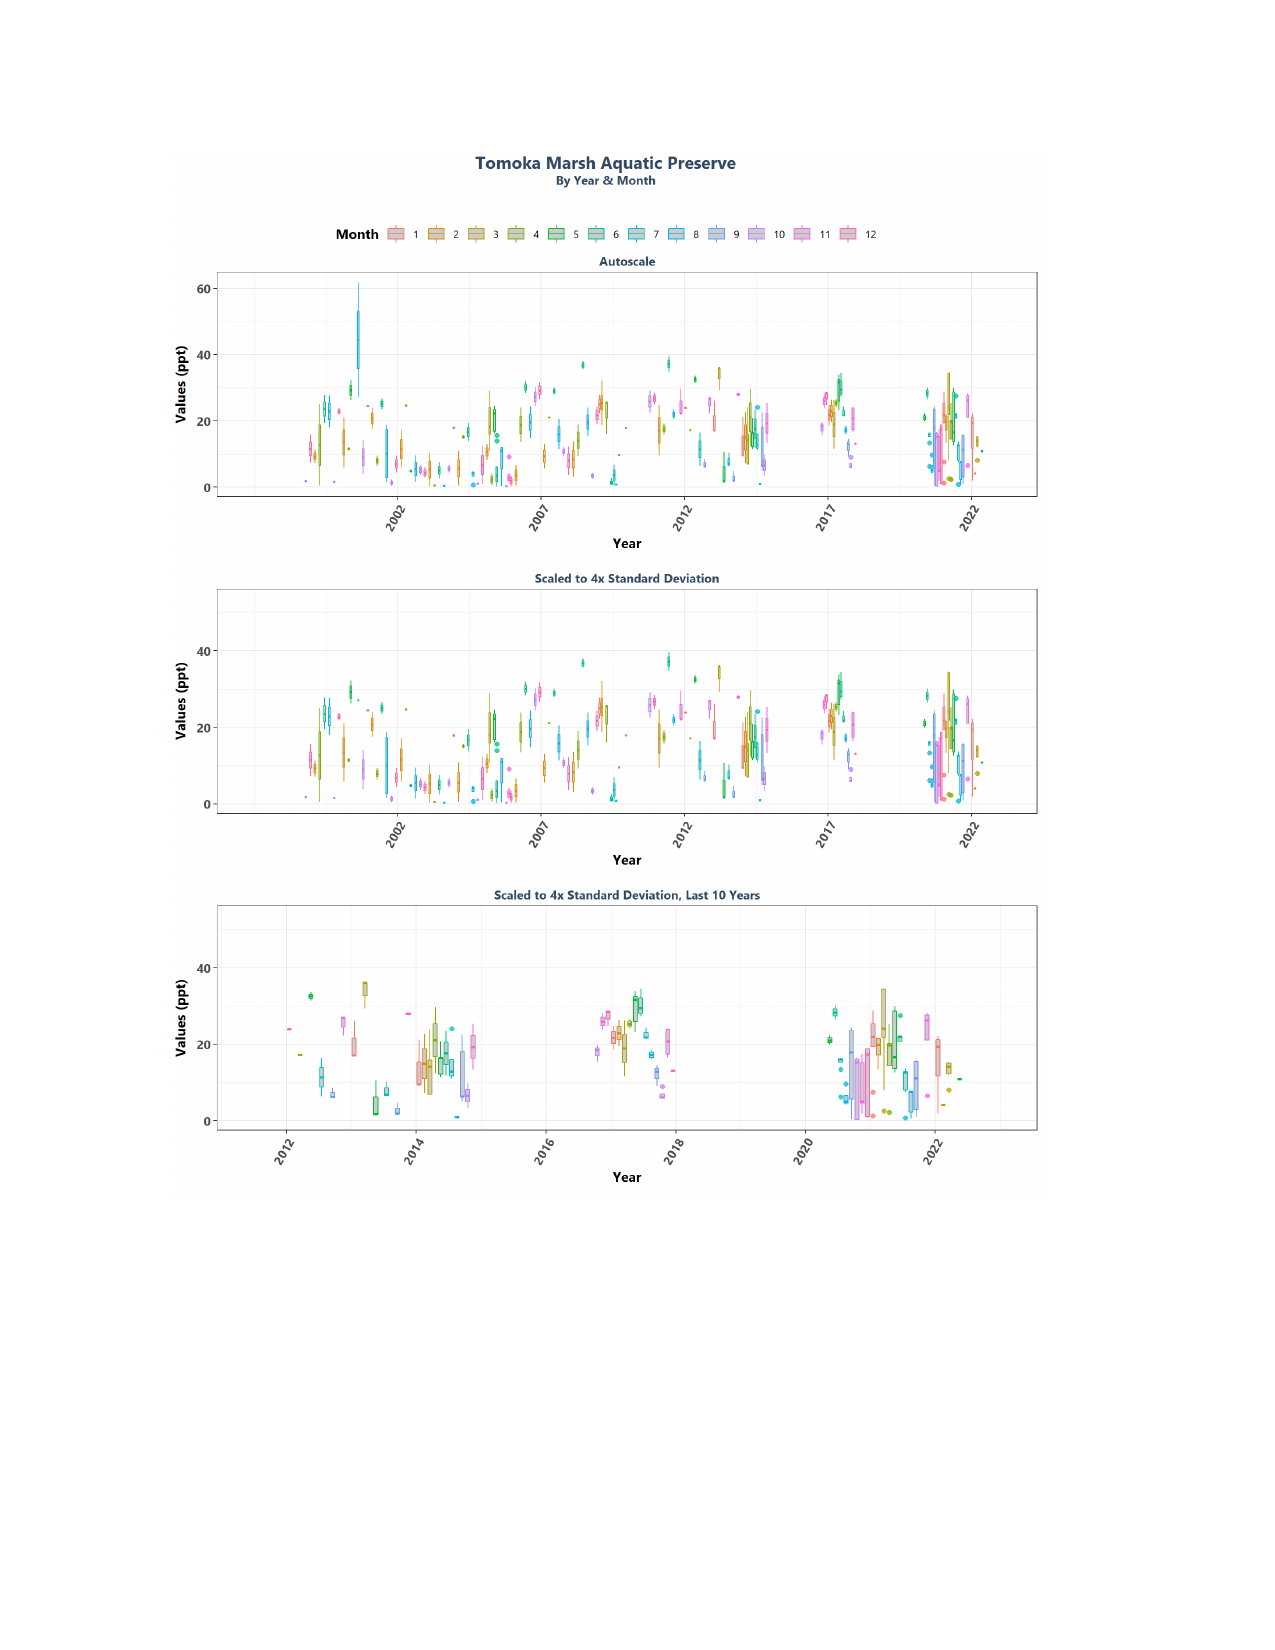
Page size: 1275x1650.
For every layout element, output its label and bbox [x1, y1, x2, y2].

picture [168, 150, 1044, 1200]
